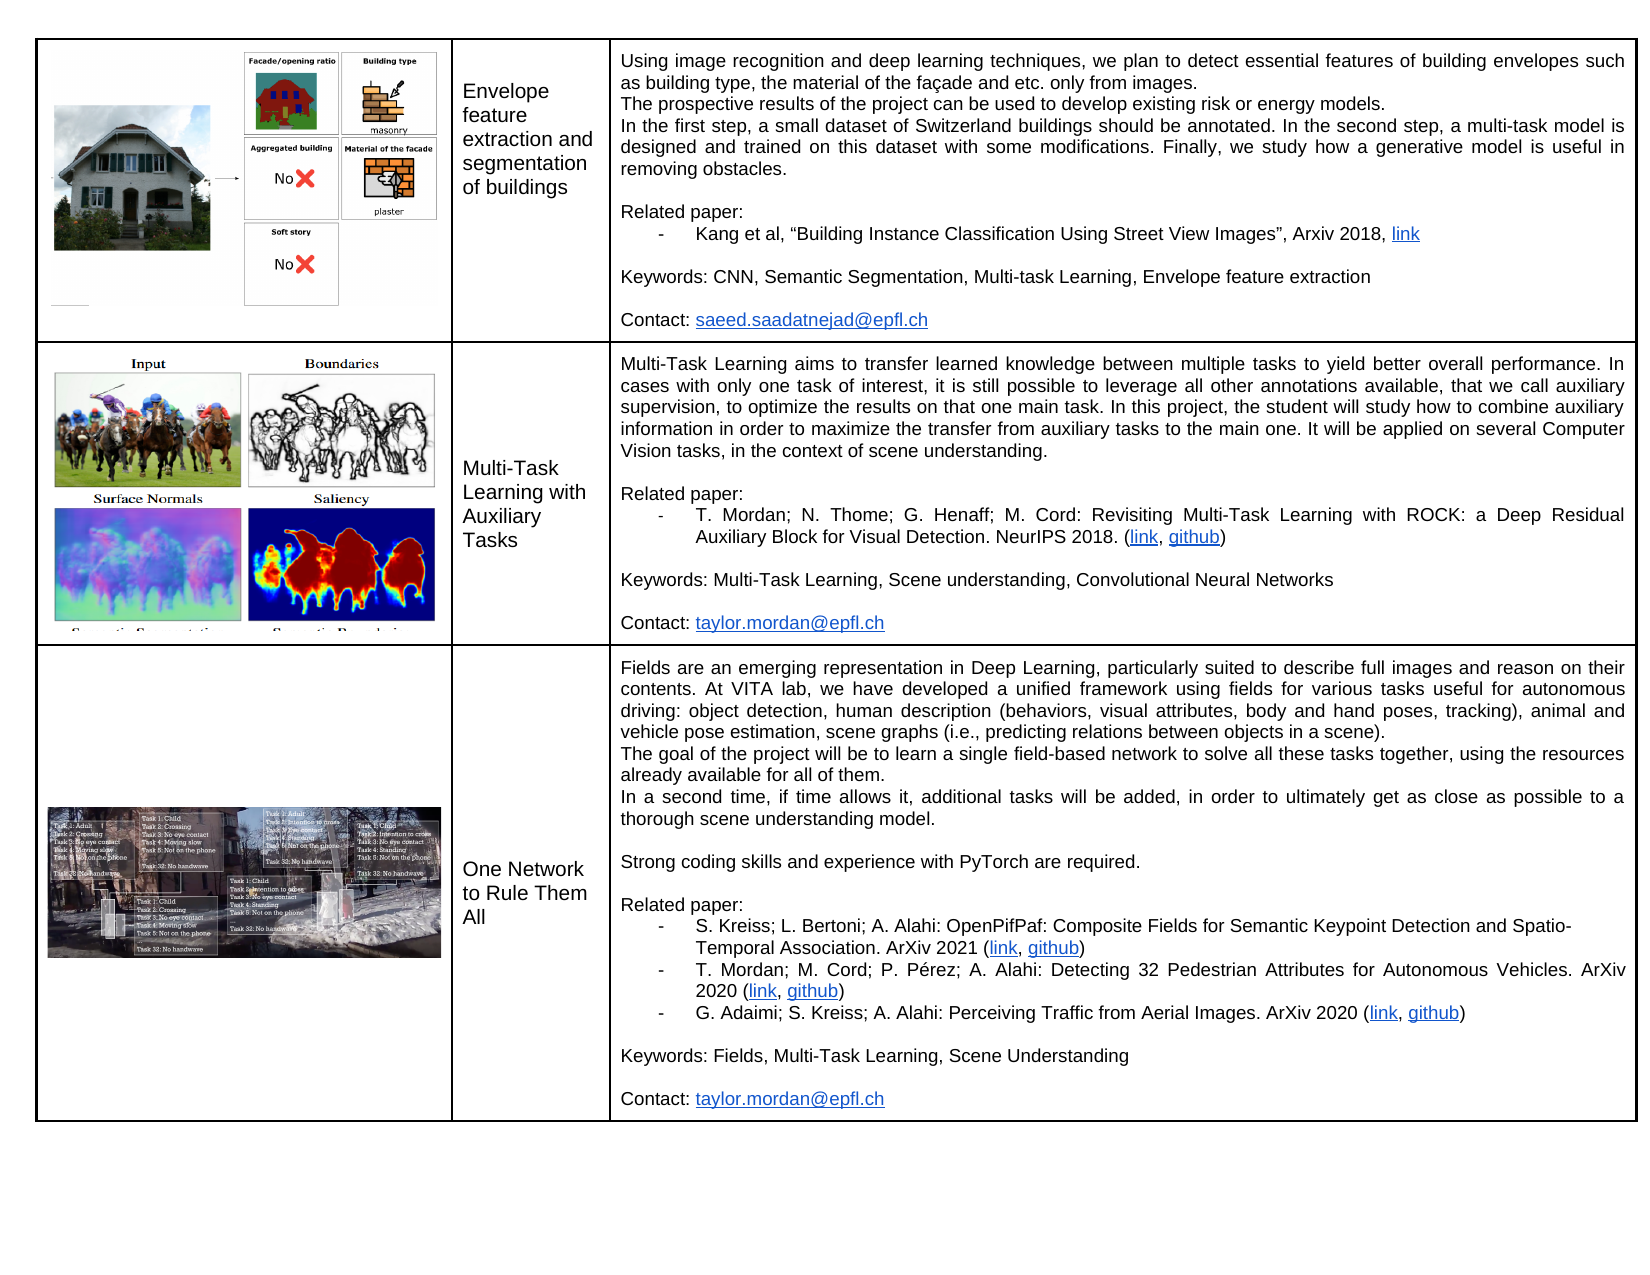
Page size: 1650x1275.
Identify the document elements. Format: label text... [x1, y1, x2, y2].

picture [53, 356, 436, 631]
table_cell Fields are an emerging representation in Deep Learning, particularly suited to describe full images and reason on their contents. At VITA lab, we have developed a unified framework using fields for various tasks useful for autonomous driving: object detection, human description (behaviors, visual attributes, body and hand poses, tracking), animal and vehicle pose estimation, scene graphs (i.e., predicting relations between objects in a scene). The goal of the project will be to learn a single field-based network to solve all these tasks together, using the resources already available for all of them. In a second time, if time allows it, additional tasks will be added, in order to ultimately get as close as possible to a thorough scene understanding model. Strong coding skills and experience with PyTorch are required. Related paper: S. Kreiss; L. Bertoni; A. Alahi: OpenPifPaf: Composite Fields for Semantic Keypoint Detection and Spatio-Temporal Association. ArXiv 2021 (link, github) T. Mordan; M. Cord; P. Pérez; A. Alahi: Detecting 32 Pedestrian Attributes for Autonomous Vehicles. ArXiv 2020 (link, github) G. Adaimi; S. Kreiss; A. Alahi: Perceiving Traffic from Aerial Images. ArXiv 2020 (link, github) Keywords: Fields, Multi-Task Learning, Scene Understanding Contact: taylor.mordan@epfl.ch [611, 646, 1635, 1120]
table_cell Using image recognition and deep learning techniques, we plan to detect essential features of building envelopes such as building type, the material of the façade and etc. only from images. The prospective results of the project can be used to develop existing risk or energy models. In the first step, a small dataset of Switzerland buildings should be annotated. In the second step, a multi-task model is designed and trained on this dataset with some modifications. Finally, we study how a generative model is useful in removing obstacles. Related paper: Kang et al, “Building Instance Classification Using Street View Images”, Arxiv 2018, link Keywords: CNN, Semantic Segmentation, Multi-task Learning, Envelope feature extraction Contact: saeed.saadatnejad@epfl.ch [611, 40, 1635, 341]
table_cell Envelope feature extraction and segmentation of buildings [453, 40, 609, 341]
table_cell [38, 40, 451, 341]
table_cell Multi-Task Learning with Auxiliary Tasks [453, 343, 609, 644]
table_cell [38, 646, 451, 1120]
table_cell One Network to Rule Them All [453, 646, 609, 1120]
picture [47, 807, 442, 958]
picture [51, 50, 438, 306]
table_cell [38, 343, 451, 644]
table_cell Multi-Task Learning aims to transfer learned knowledge between multiple tasks to yield better overall performance. In cases with only one task of interest, it is still possible to leverage all other annotations available, that we call auxiliary supervision, to optimize the results on that one main task. In this project, the student will study how to combine auxiliary information in order to maximize the transfer from auxiliary tasks to the main one. It will be applied on several Computer Vision tasks, in the context of scene understanding. Related paper: T. Mordan; N. Thome; G. Henaff; M. Cord: Revisiting Multi-Task Learning with ROCK: a Deep Residual Auxiliary Block for Visual Detection. NeurIPS 2018. (link, github) Keywords: Multi-Task Learning, Scene understanding, Convolutional Neural Networks Contact: taylor.mordan@epfl.ch [611, 343, 1635, 644]
